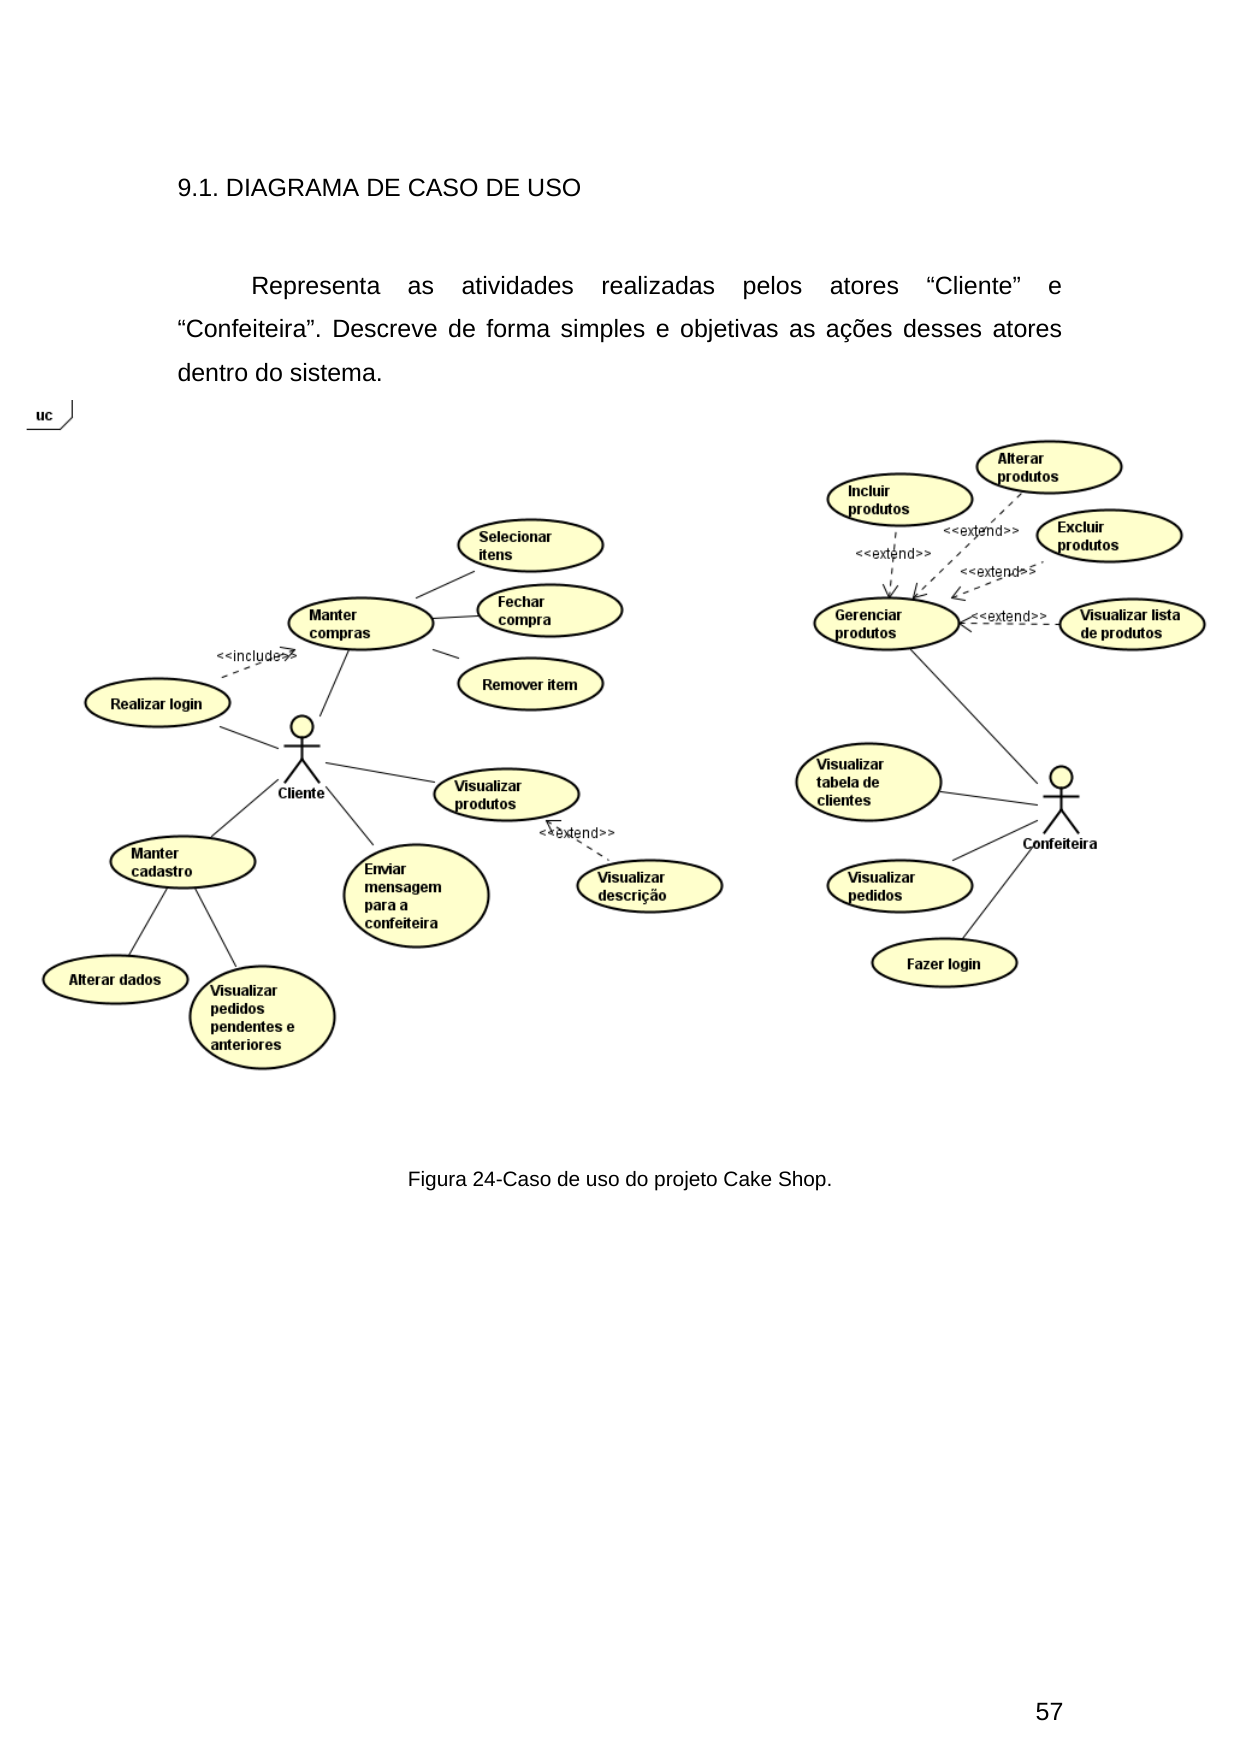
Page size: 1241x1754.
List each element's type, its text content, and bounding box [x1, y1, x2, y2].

picture [26, 400, 1216, 1097]
text 9.1. DIAGRAMA DE CASO DE USO [177, 173, 1063, 201]
text Representa as atividades realizadas pelos atores “Cliente” e “Confeiteira”. Descreve de forma simples e objetivas as ações desses atores dentro do sistema. [177, 271, 1063, 386]
text Figura 24-Caso de uso do projeto Cake Shop. [177, 1167, 1063, 1191]
